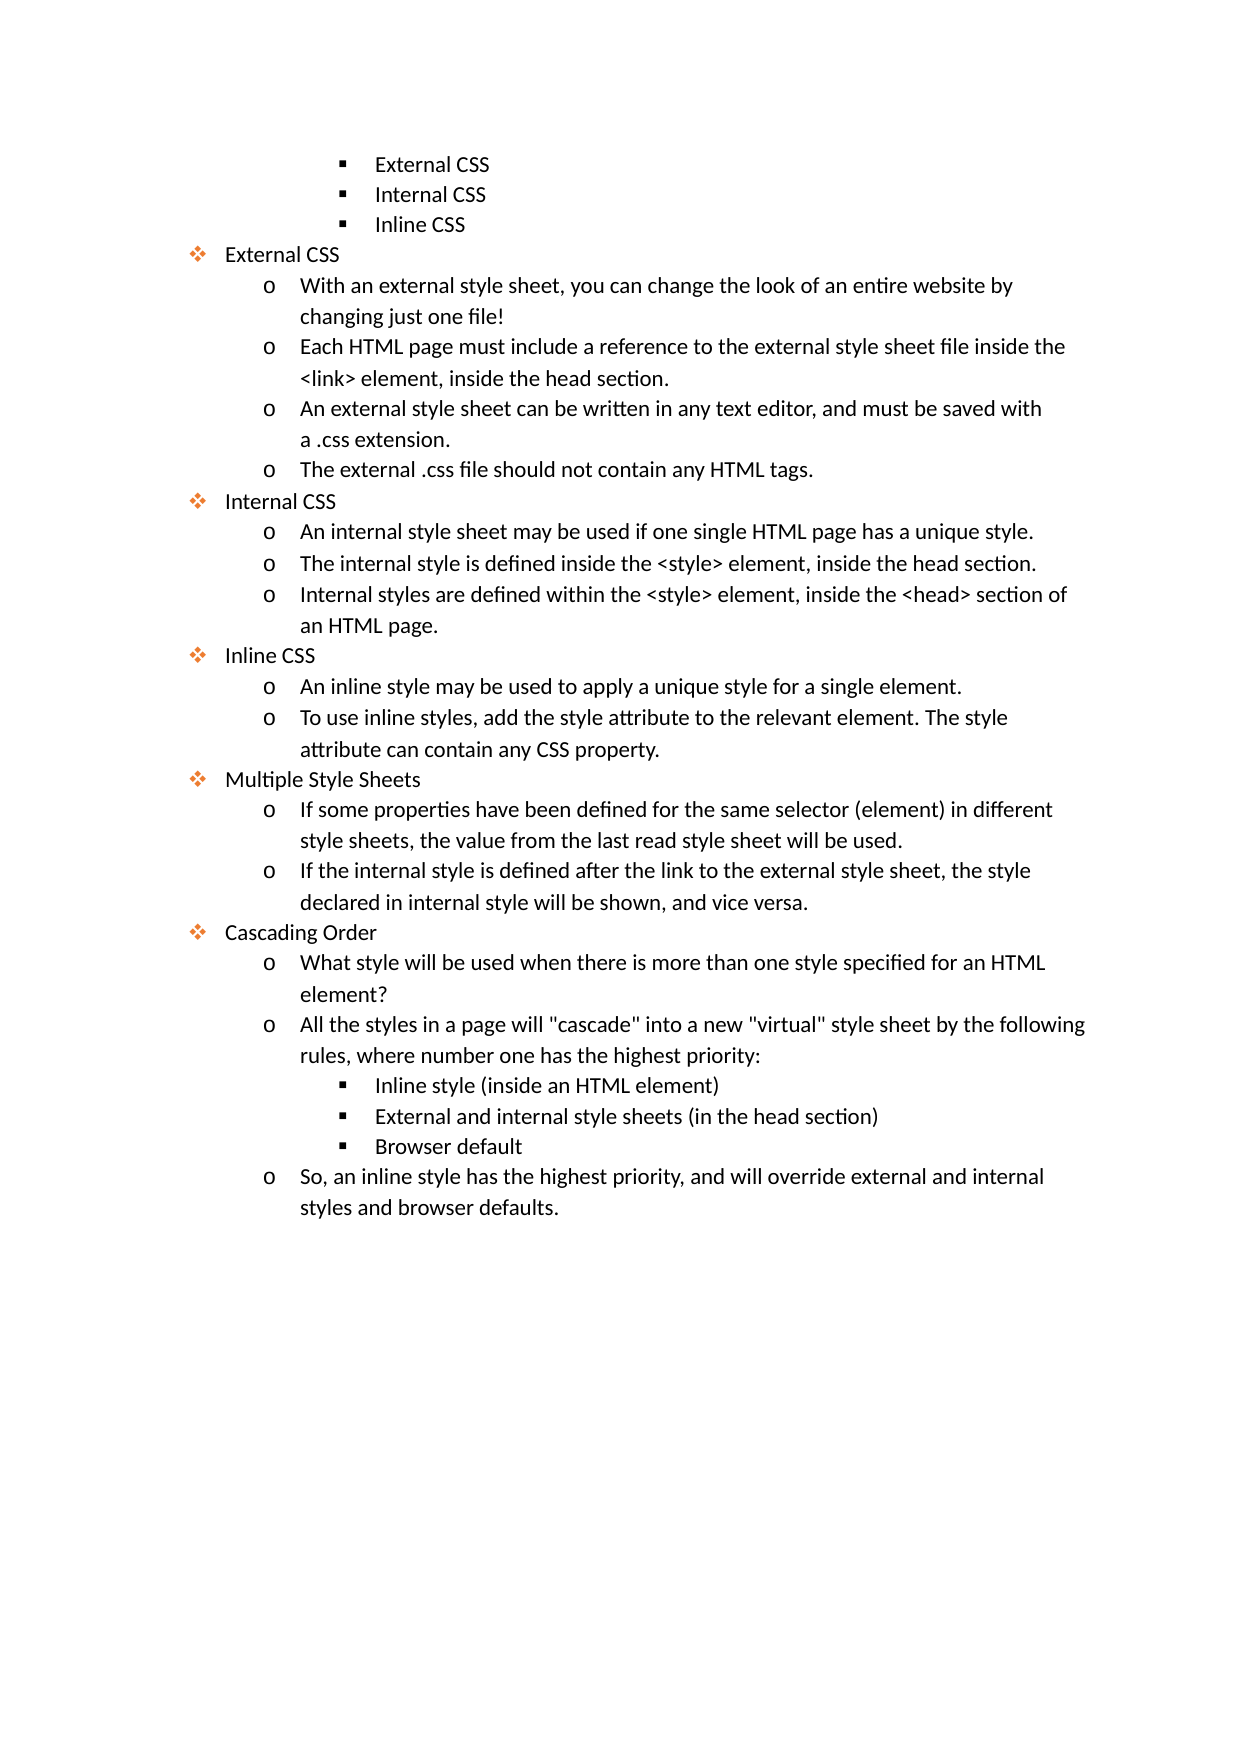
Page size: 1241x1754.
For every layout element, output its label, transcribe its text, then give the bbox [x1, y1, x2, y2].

list Internal CSS [187, 487, 1090, 515]
list If some properties have been defined for the same selector (element) in different style sheets, the value from the last read style sheet will be used. [262, 795, 1090, 854]
list External and internal style sheets (in the head section) [337, 1102, 1090, 1130]
list Cascading Order [187, 918, 1090, 946]
list An internal style sheet may be used if one single HTML page has a unique style. [262, 517, 1090, 546]
list To use inline styles, add the style attribute to the relevant element. The style attribute can contain any CSS property. [262, 703, 1090, 763]
list Inline CSS [337, 210, 1090, 238]
list If the internal style is defined after the link to the external style sheet, the style declared in internal style will be shown, and vice versa. [262, 857, 1090, 916]
list Browser default [337, 1132, 1090, 1160]
list Internal CSS [337, 180, 1090, 208]
list All the styles in a page will "cascade" into a new "virtual" style sheet by the following rules, where number one has the highest priority: [262, 1010, 1090, 1069]
list The internal style is defined inside the <style> element, inside the head section. [262, 549, 1090, 578]
list What style will be used when there is more than one style specified for an HTML element? [262, 948, 1090, 1008]
list The external .css file should not contain any HTML tags. [262, 456, 1090, 485]
list Internal styles are defined within the <style> element, inside the <head> section of an HTML page. [262, 580, 1090, 639]
list An external style sheet can be written in any text editor, and must be saved with a .css extension. [262, 394, 1090, 453]
list External CSS [337, 150, 1090, 178]
list So, an inline style has the highest priority, and will override external and internal styles and browser defaults. [262, 1162, 1090, 1222]
list An inline style may be used to apply a unique style for a single element. [262, 672, 1090, 701]
list Multiple Style Sheets [187, 765, 1090, 793]
list Inline style (inside an HTML element) [337, 1072, 1090, 1099]
list Inline CSS [187, 642, 1090, 670]
list External CSS [187, 241, 1090, 269]
list With an external style sheet, you can change the look of an entire website by changing just one file! [262, 271, 1090, 330]
list Each HTML page must include a reference to the external style sheet file inside the <link> element, inside the head section. [262, 332, 1090, 392]
